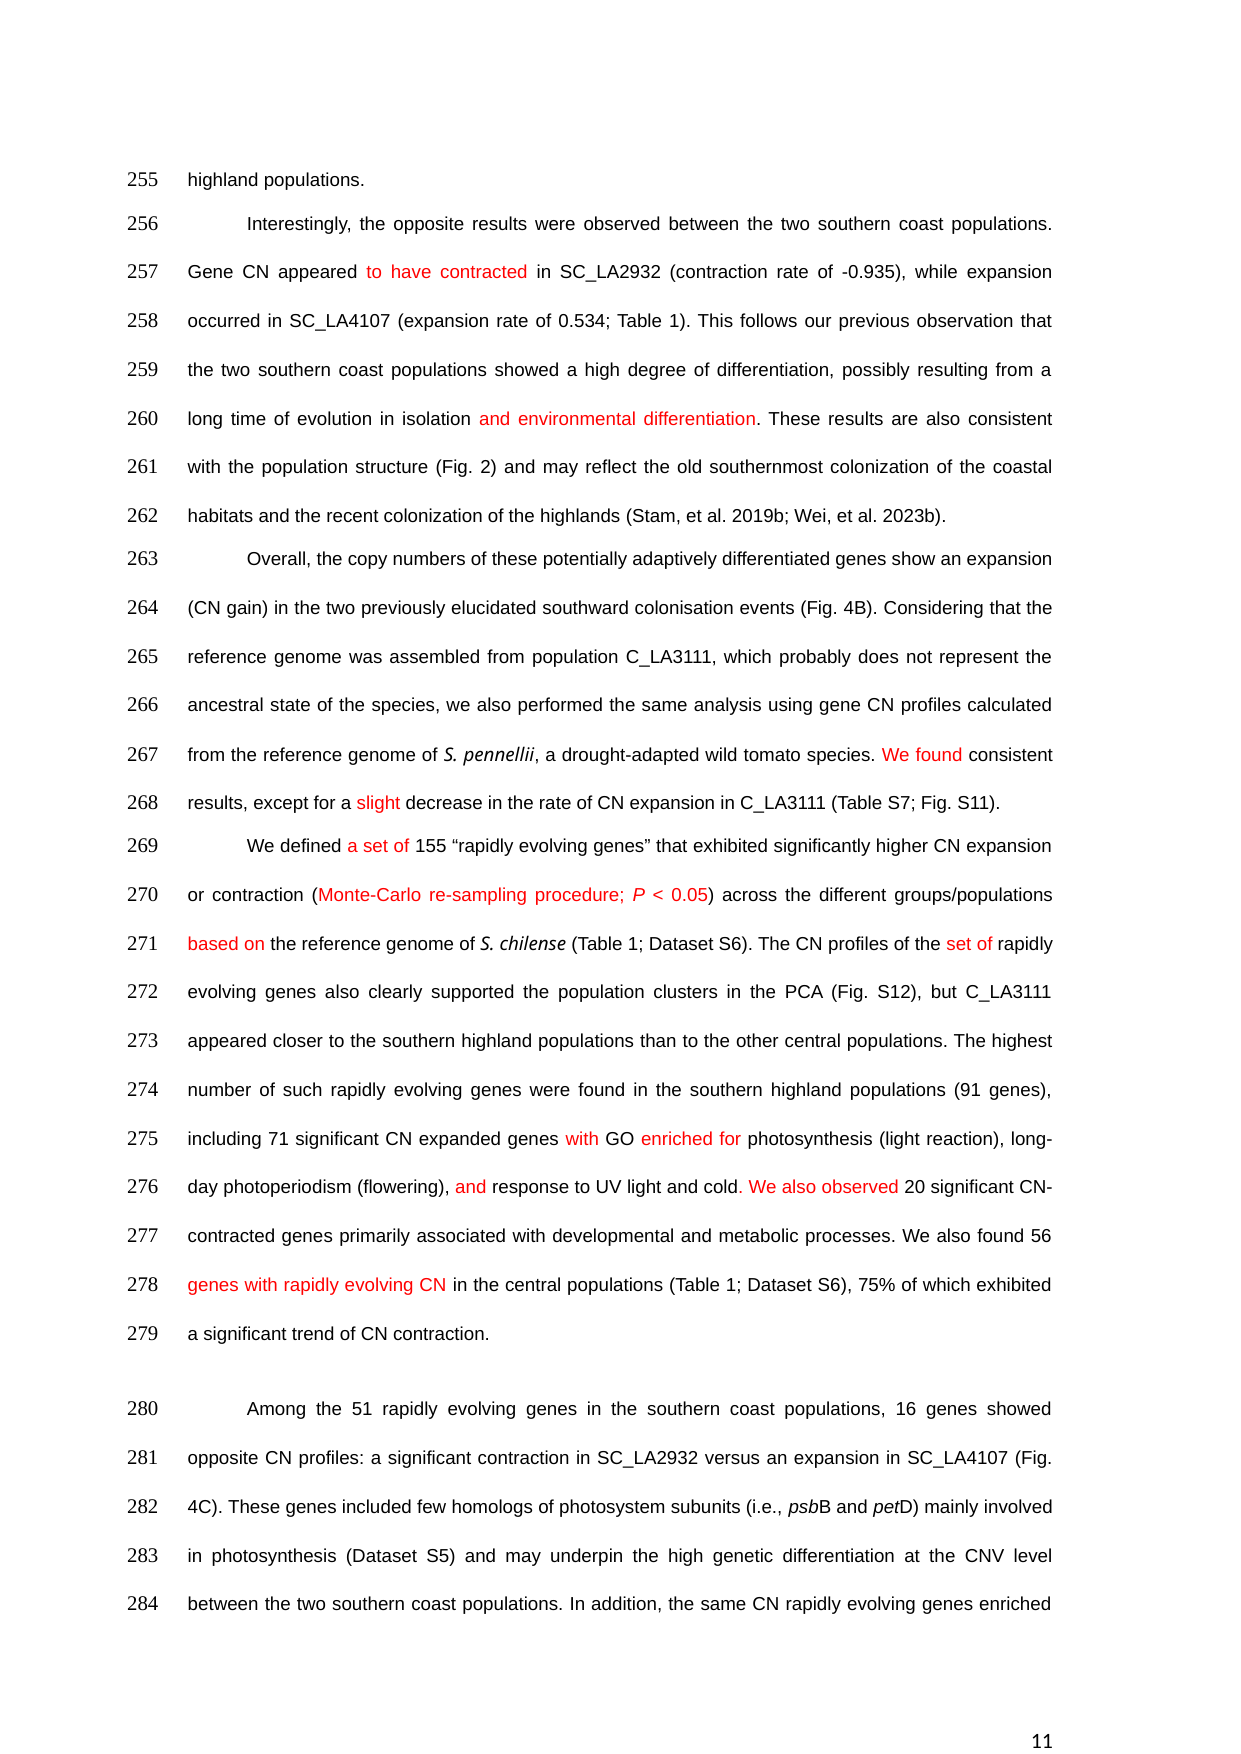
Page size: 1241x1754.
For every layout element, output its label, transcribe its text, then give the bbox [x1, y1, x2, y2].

text We defined a set of 155 “rapidly evolving genes” that exhibited significantly higher CN expansion or contraction (Monte-Carlo re-sampling procedure; P < 0.05) across the different groups/populations based on the reference genome of S. chilense (Table 1; Dataset S6). The CN profiles of the set of rapidly evolving genes also clearly supported the population clusters in the PCA (Fig. S12), but C_LA3111 appeared closer to the southern highland populations than to the other central populations. The highest number of such rapidly evolving genes were found in the southern highland populations (91 genes), including 71 significant CN expanded genes with GO enriched for photosynthesis (light reaction), long-day photoperiodism (flowering), and response to UV light and cold. We also observed 20 significant CN-contracted genes primarily associated with developmental and metabolic processes. We also found 56 genes with rapidly evolving CN in the central populations (Table 1; Dataset S6), 75% of which exhibited a significant trend of CN contraction. [187, 829, 1053, 1349]
text Interestingly, the opposite results were observed between the two southern coast populations. Gene CN appeared to have contracted in SC_LA2932 (contraction rate of -0.935), while expansion occurred in SC_LA4107 (expansion rate of 0.534; Table 1). This follows our previous observation that the two southern coast populations showed a high degree of differentiation, possibly resulting from a long time of evolution in isolation and environmental differentiation. These results are also consistent with the population structure (Fig. 2) and may reflect the old southernmost colonization of the coastal habitats and the recent colonization of the highlands (Stam, et al. 2019b; Wei, et al. 2023b). [187, 207, 1053, 532]
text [187, 1393, 1053, 1620]
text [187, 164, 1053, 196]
text Overall, the copy numbers of these potentially adaptively differentiated genes show an expansion (CN gain) in the two previously elucidated southward colonisation events (Fig. 4B). Considering that the reference genome was assembled from population C_LA3111, which probably does not represent the ancestral state of the species, we also performed the same analysis using gene CN profiles calculated from the reference genome of S. pennellii, a drought-adapted wild tomato species. We found consistent results, except for a slight decrease in the rate of CN expansion in C_LA3111 (Table S7; Fig. S11). [187, 543, 1053, 819]
